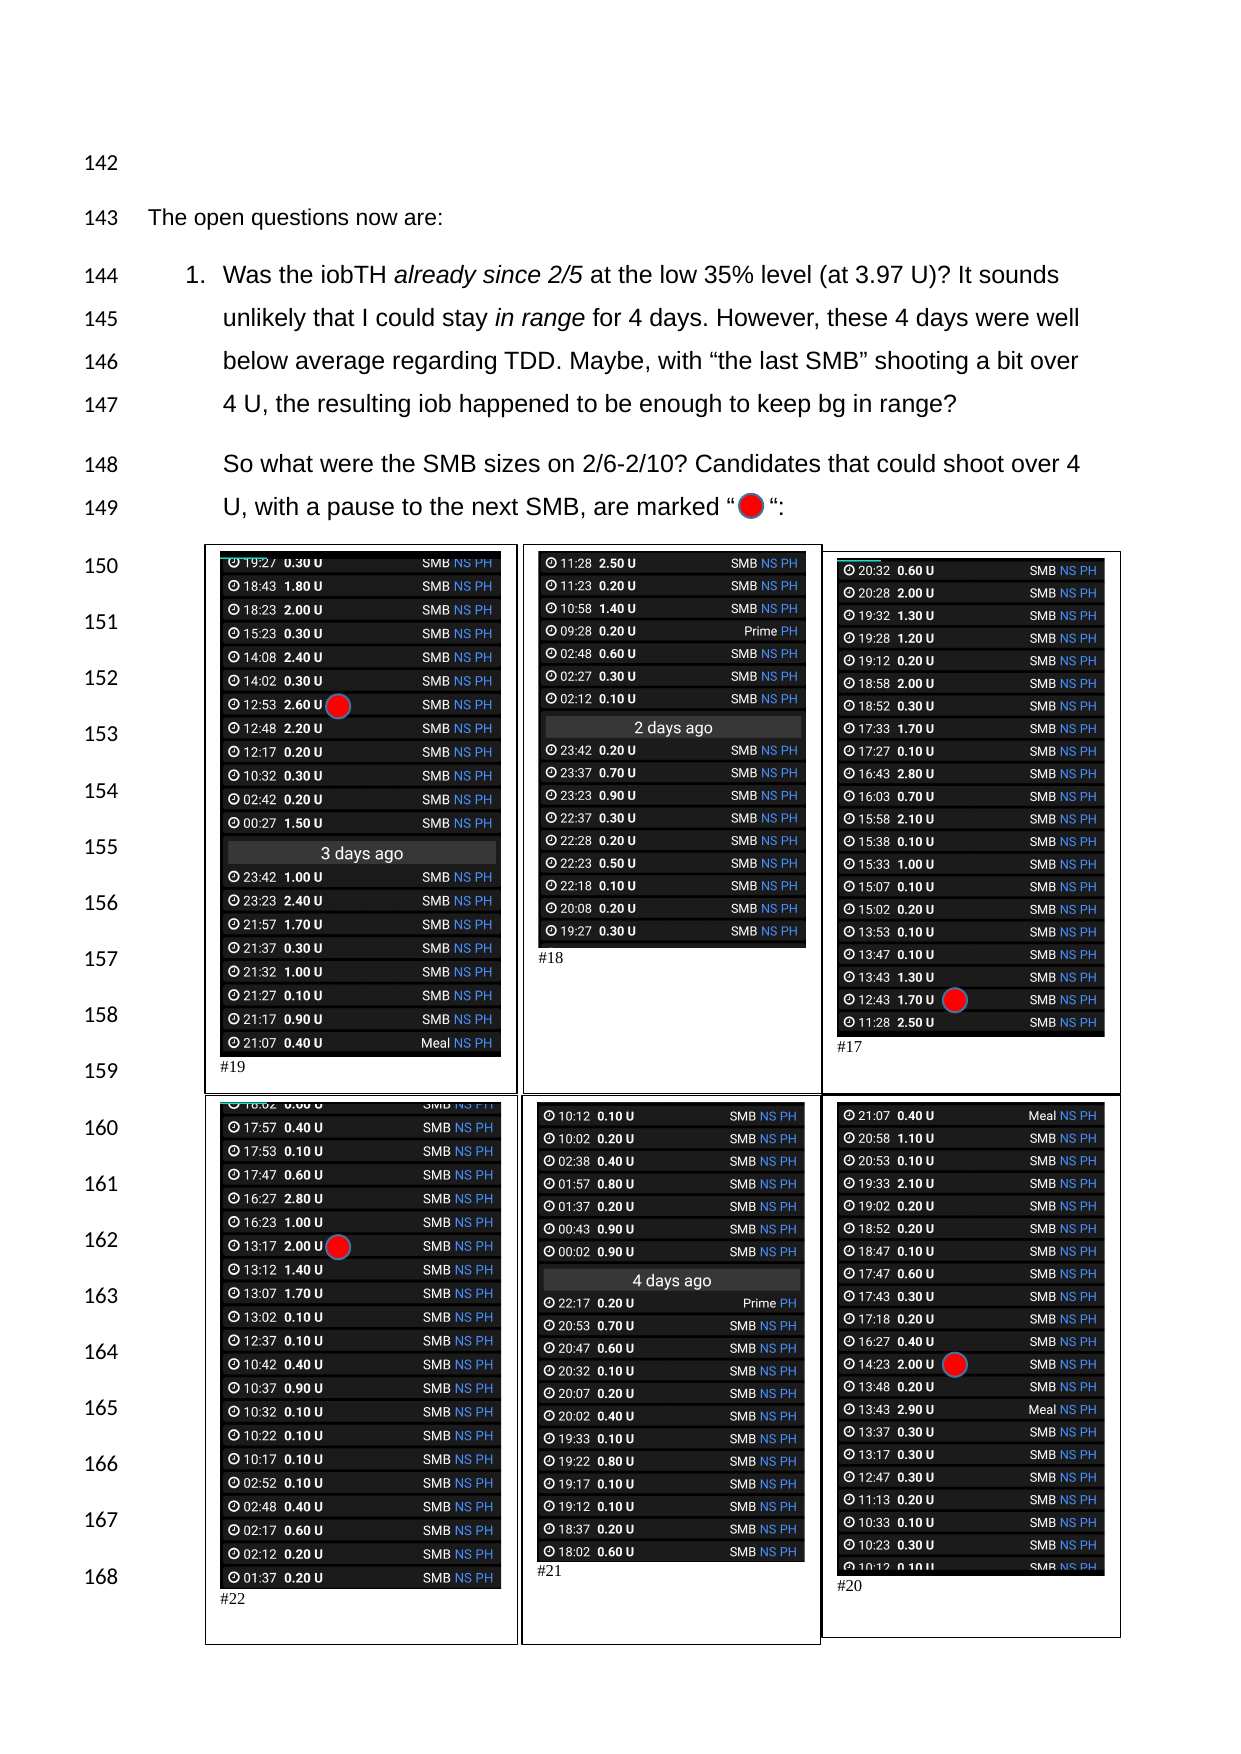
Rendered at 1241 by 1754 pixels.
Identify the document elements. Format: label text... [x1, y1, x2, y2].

text The open questions now are: [148, 204, 1093, 230]
picture [837, 558, 1105, 1037]
list So what were the SMB sizes on 2/6-2/10? Candidates that could shoot over 4 U, with a pause to the next SMB, are marked “ “: [223, 449, 1093, 521]
picture [538, 551, 806, 948]
picture [220, 1102, 502, 1589]
picture [220, 551, 501, 1057]
picture [837, 1102, 1105, 1576]
picture [537, 1102, 805, 1562]
list Was the iobTH already since 2/5 at the low 35% level (at 3.97 U)? It sounds unlikely that I could stay in range for 4 days. However, these 4 days were well below average regarding TDD. Maybe, with “the last SMB” shooting a bit over 4 U, the resulting iob happened to be enough to keep bg in range? [185, 260, 1093, 418]
